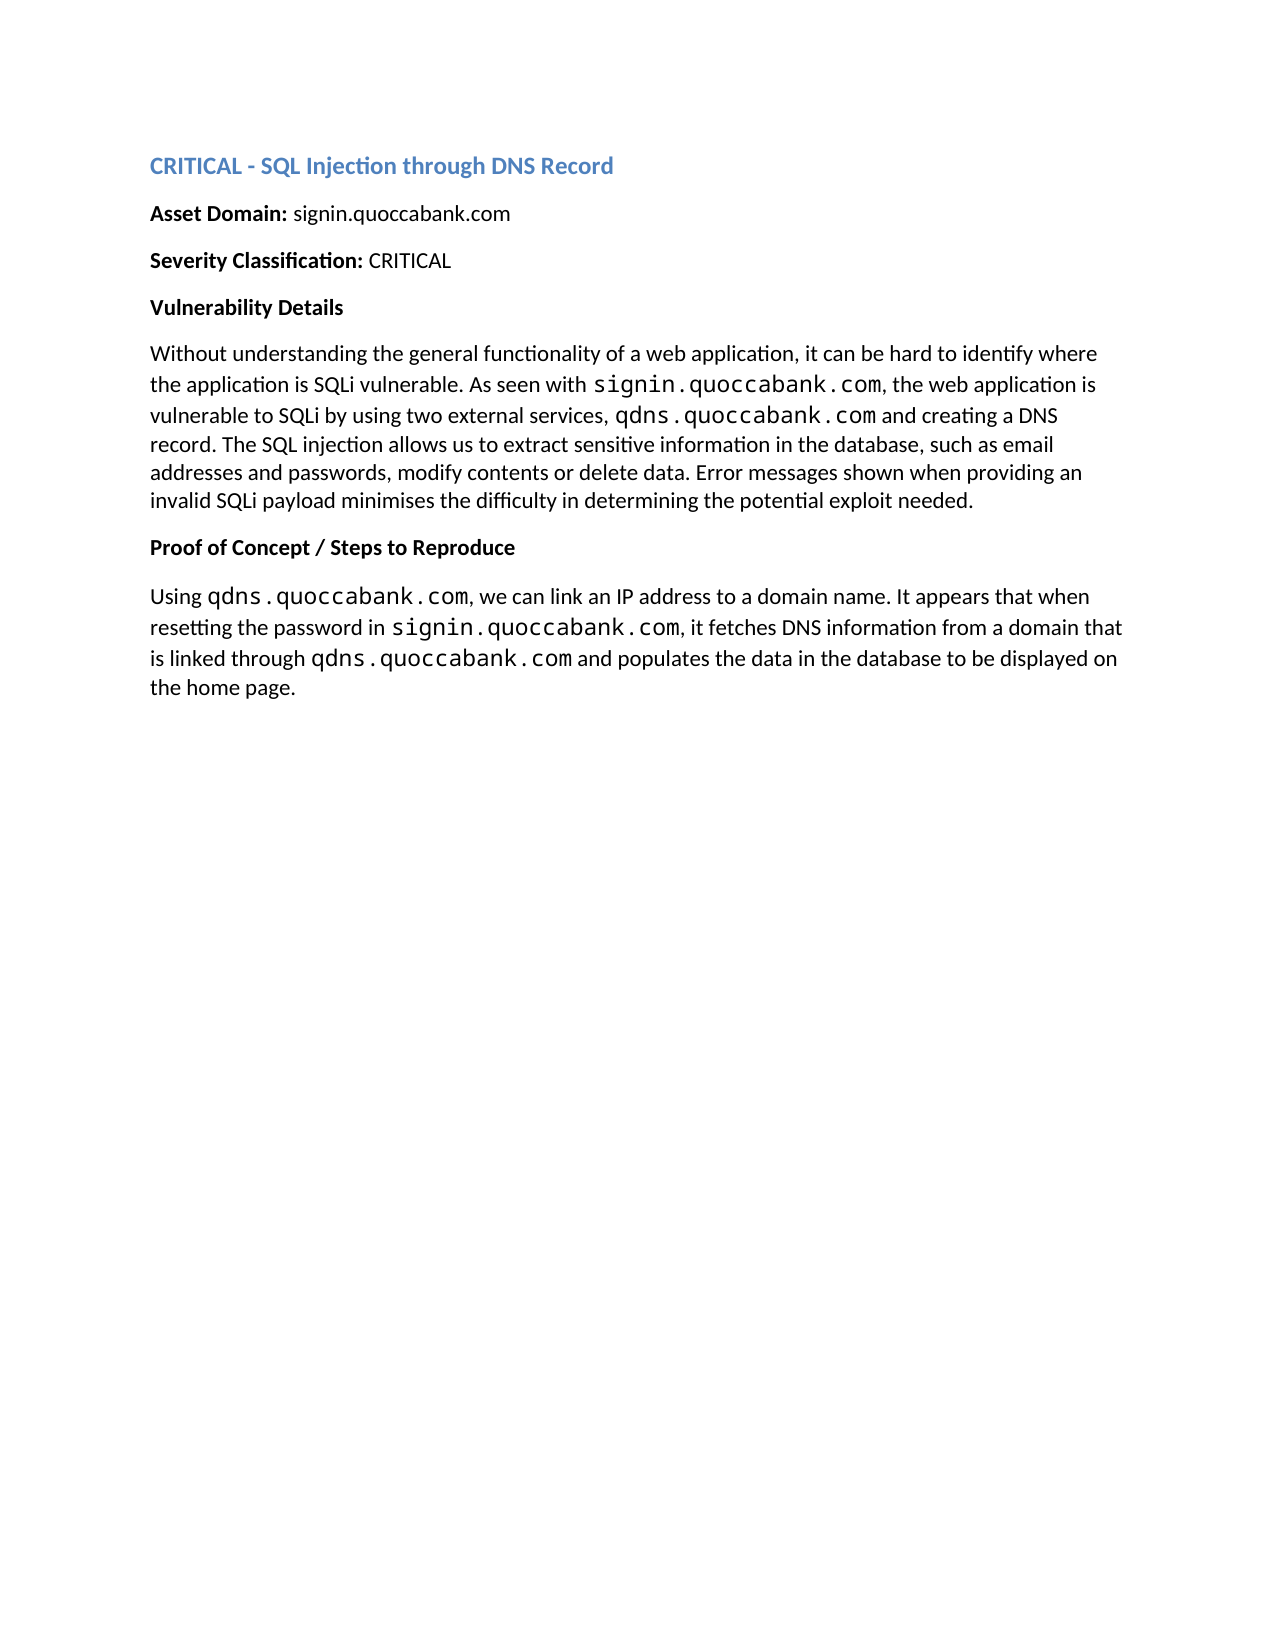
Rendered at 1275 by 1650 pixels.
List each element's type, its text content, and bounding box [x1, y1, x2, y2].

text Proof of Concept / Steps to Reproduce [150, 533, 1125, 561]
text Asset Domain: signin.quoccabank.com [150, 199, 1125, 227]
text Vulnerability Details [150, 293, 1125, 321]
text Without understanding the general functionality of a web application, it can be hard to identify where the application is SQLi vulnerable. As seen with signin.quoccabank.com, the web application is vulnerable to SQLi by using two external services, qdns.quoccabank.com and creating a DNS record. The SQL injection allows us to extract sensitive information in the database, such as email addresses and passwords, modify contents or delete data. Error messages shown when providing an invalid SQLi payload minimises the difficulty in determining the potential exploit needed. [150, 339, 1125, 514]
text Using qdns.quoccabank.com, we can link an IP address to a domain name. It appears that when resetting the password in signin.quoccabank.com, it fetches DNS information from a domain that is linked through qdns.quoccabank.com and populates the data in the database to be displayed on the home page. [150, 580, 1125, 701]
subtitle CRITICAL - SQL Injection through DNS Record [150, 150, 1125, 181]
text Severity Classification: CRITICAL [150, 246, 1125, 274]
